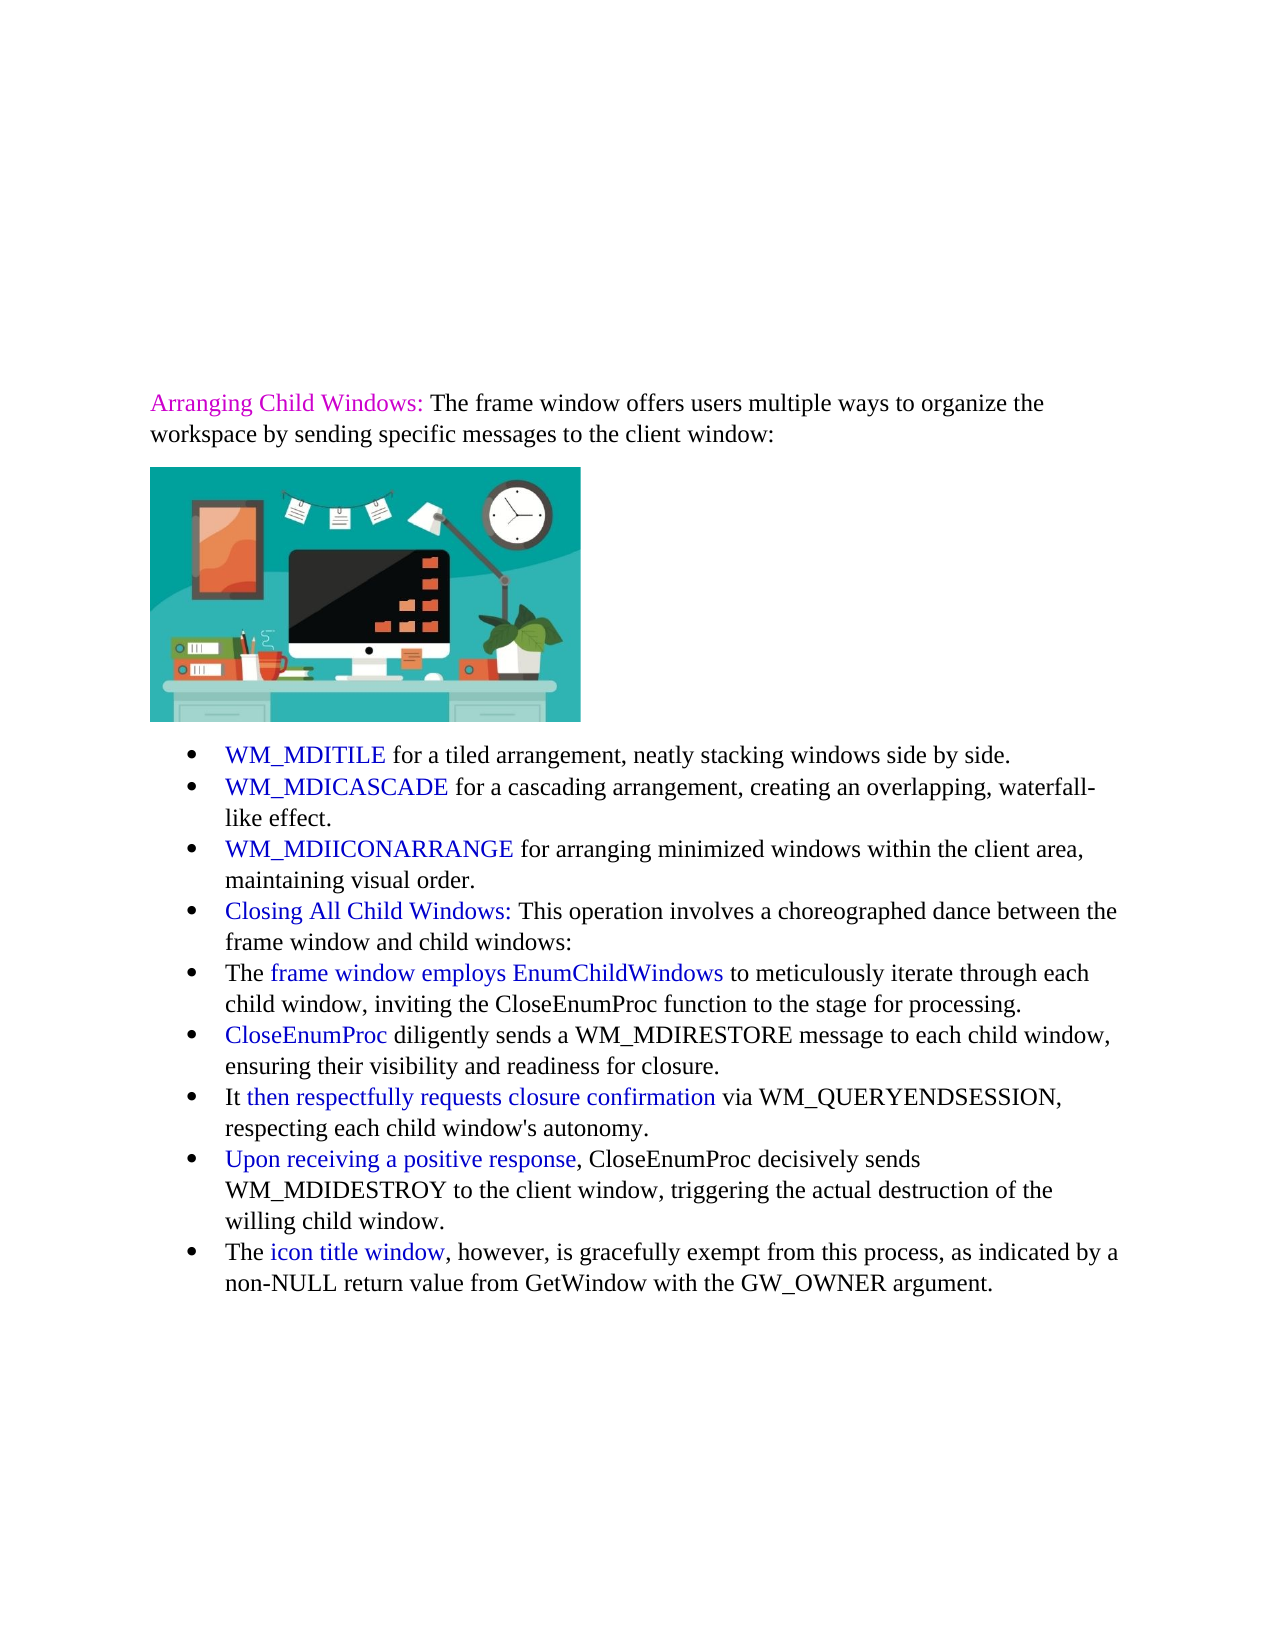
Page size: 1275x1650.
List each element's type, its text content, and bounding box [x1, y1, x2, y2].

list Closing All Child Windows: This operation involves a choreographed dance between the frame window and child windows: [187, 896, 1125, 956]
list Upon receiving a positive response, CloseEnumProc decisively sends WM_MDIDESTROY to the client window, triggering the actual destruction of the willing child window. [187, 1144, 1125, 1235]
list WM_MDICASCADE for a cascading arrangement, creating an overlapping, waterfall-like effect. [187, 772, 1125, 831]
list CloseEnumProc diligently sends a WM_MDIRESTORE message to each child window, ensuring their visibility and readiness for closure. [187, 1020, 1125, 1080]
text Arranging Child Windows: The frame window offers users multiple ways to organize the workspace by sending specific messages to the client window: [150, 388, 1125, 448]
list It then respectfully requests closure confirmation via WM_QUERYENDSESSION, respecting each child window's autonomy. [187, 1082, 1125, 1142]
list WM_MDITILE for a tiled arrangement, neatly stacking windows side by side. [187, 741, 1125, 769]
picture [150, 467, 581, 722]
list WM_MDIICONARRANGE for arranging minimized windows within the client area, maintaining visual order. [187, 834, 1125, 893]
list The icon title window, however, is gracefully exempt from this process, as indicated by a non-NULL return value from GetWindow with the GW_OWNER argument. [187, 1237, 1125, 1297]
list The frame window employs EnumChildWindows to meticulously iterate through each child window, inviting the CloseEnumProc function to the stage for processing. [187, 958, 1125, 1018]
